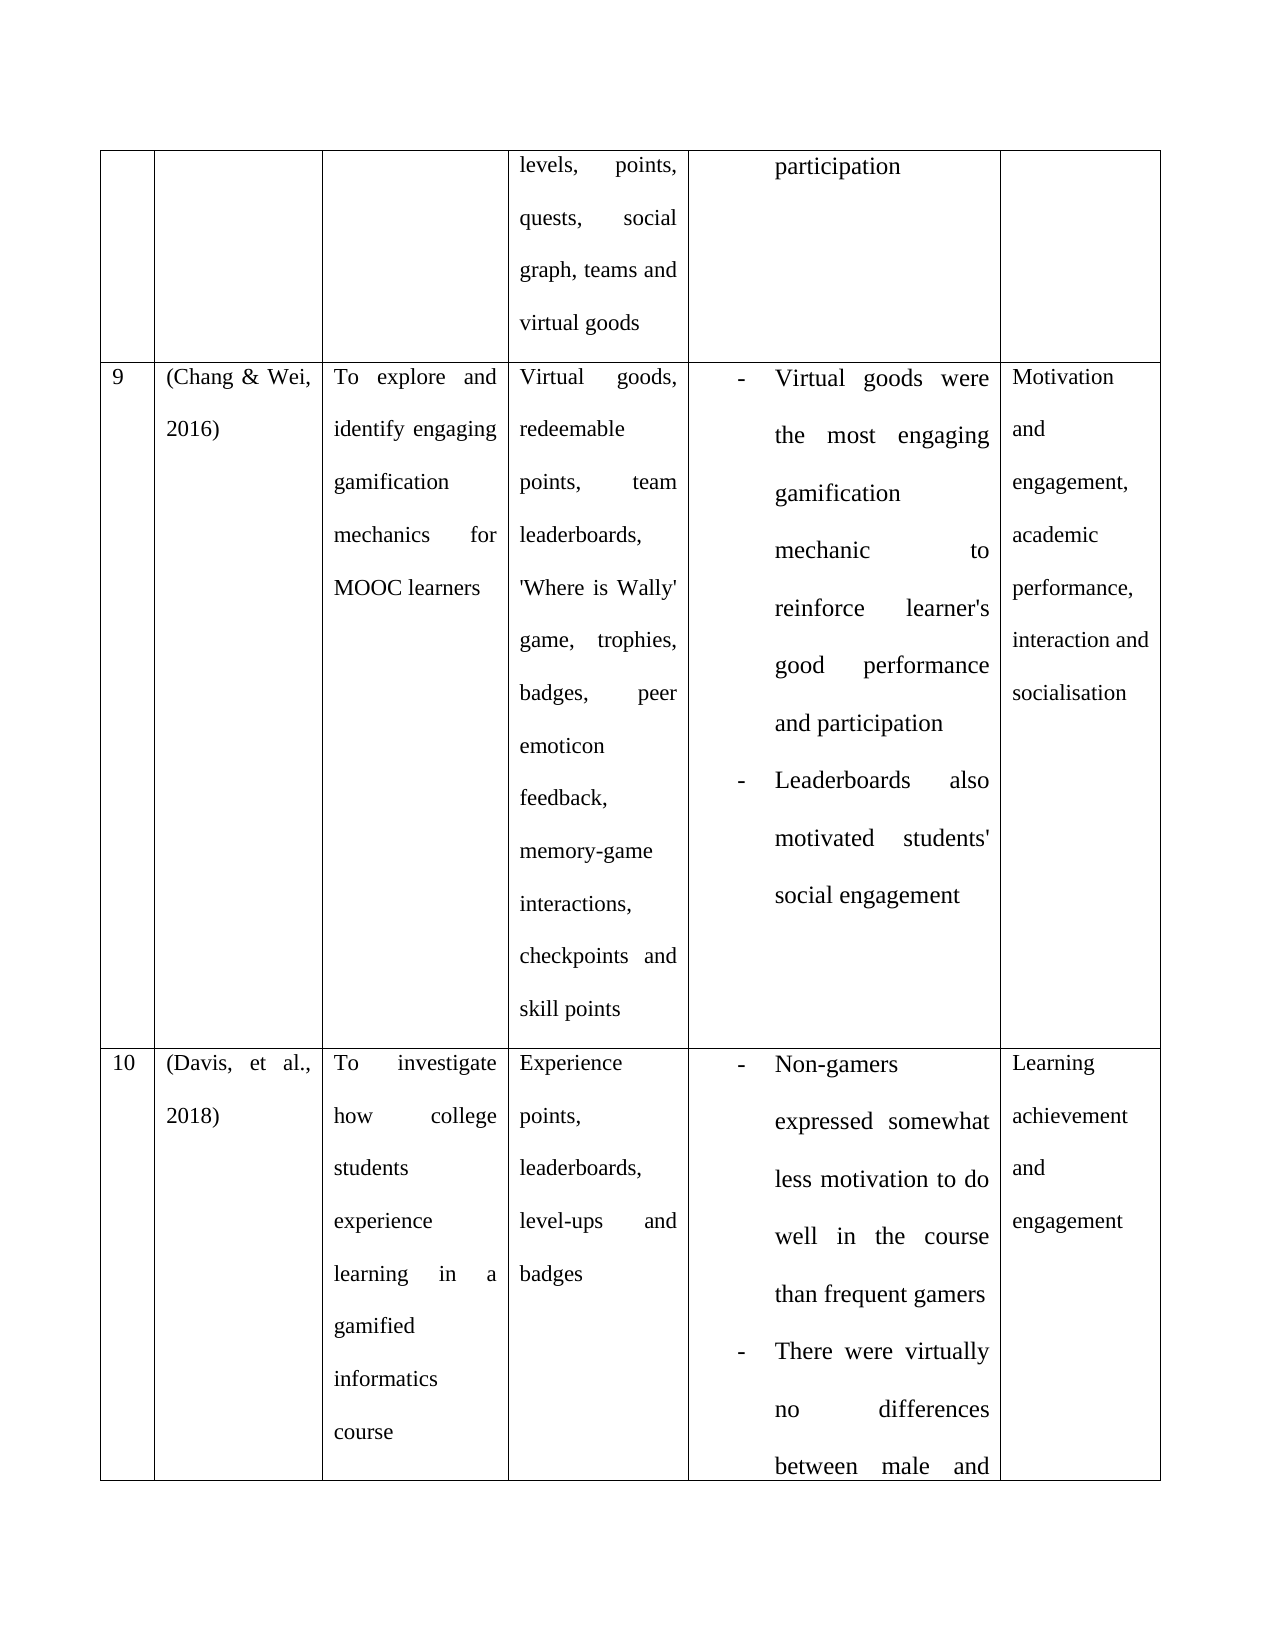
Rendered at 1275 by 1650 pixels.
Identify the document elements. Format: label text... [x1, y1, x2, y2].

table_cell Motivation and engagement, academic performance, interaction and socialisation [1001, 363, 1160, 1048]
table_cell [155, 1049, 322, 1480]
table_cell [155, 363, 322, 1048]
table_cell 10 [101, 1049, 154, 1480]
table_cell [509, 1049, 688, 1480]
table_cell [1001, 151, 1160, 362]
table_cell Virtual goods, redeemable points, team leaderboards, 'Where is Wally' game, trophies, badges, peer emoticon feedback, memory-game interactions, checkpoints and skill points [509, 363, 688, 1048]
table_cell Virtual goods were the most engaging gamification mechanic to reinforce learner's good performance and participation Leaderboards also motivated students' social engagement [689, 363, 1000, 1048]
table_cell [1001, 1049, 1160, 1480]
table_cell 8 [101, 151, 154, 362]
table_cell [155, 151, 322, 362]
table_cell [689, 151, 1000, 362]
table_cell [689, 1049, 1000, 1480]
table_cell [323, 151, 508, 362]
table_cell To explore and identify engaging gamification mechanics for MOOC learners [323, 363, 508, 1048]
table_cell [509, 151, 688, 362]
table_cell 9 [101, 363, 154, 1048]
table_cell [323, 1049, 508, 1480]
